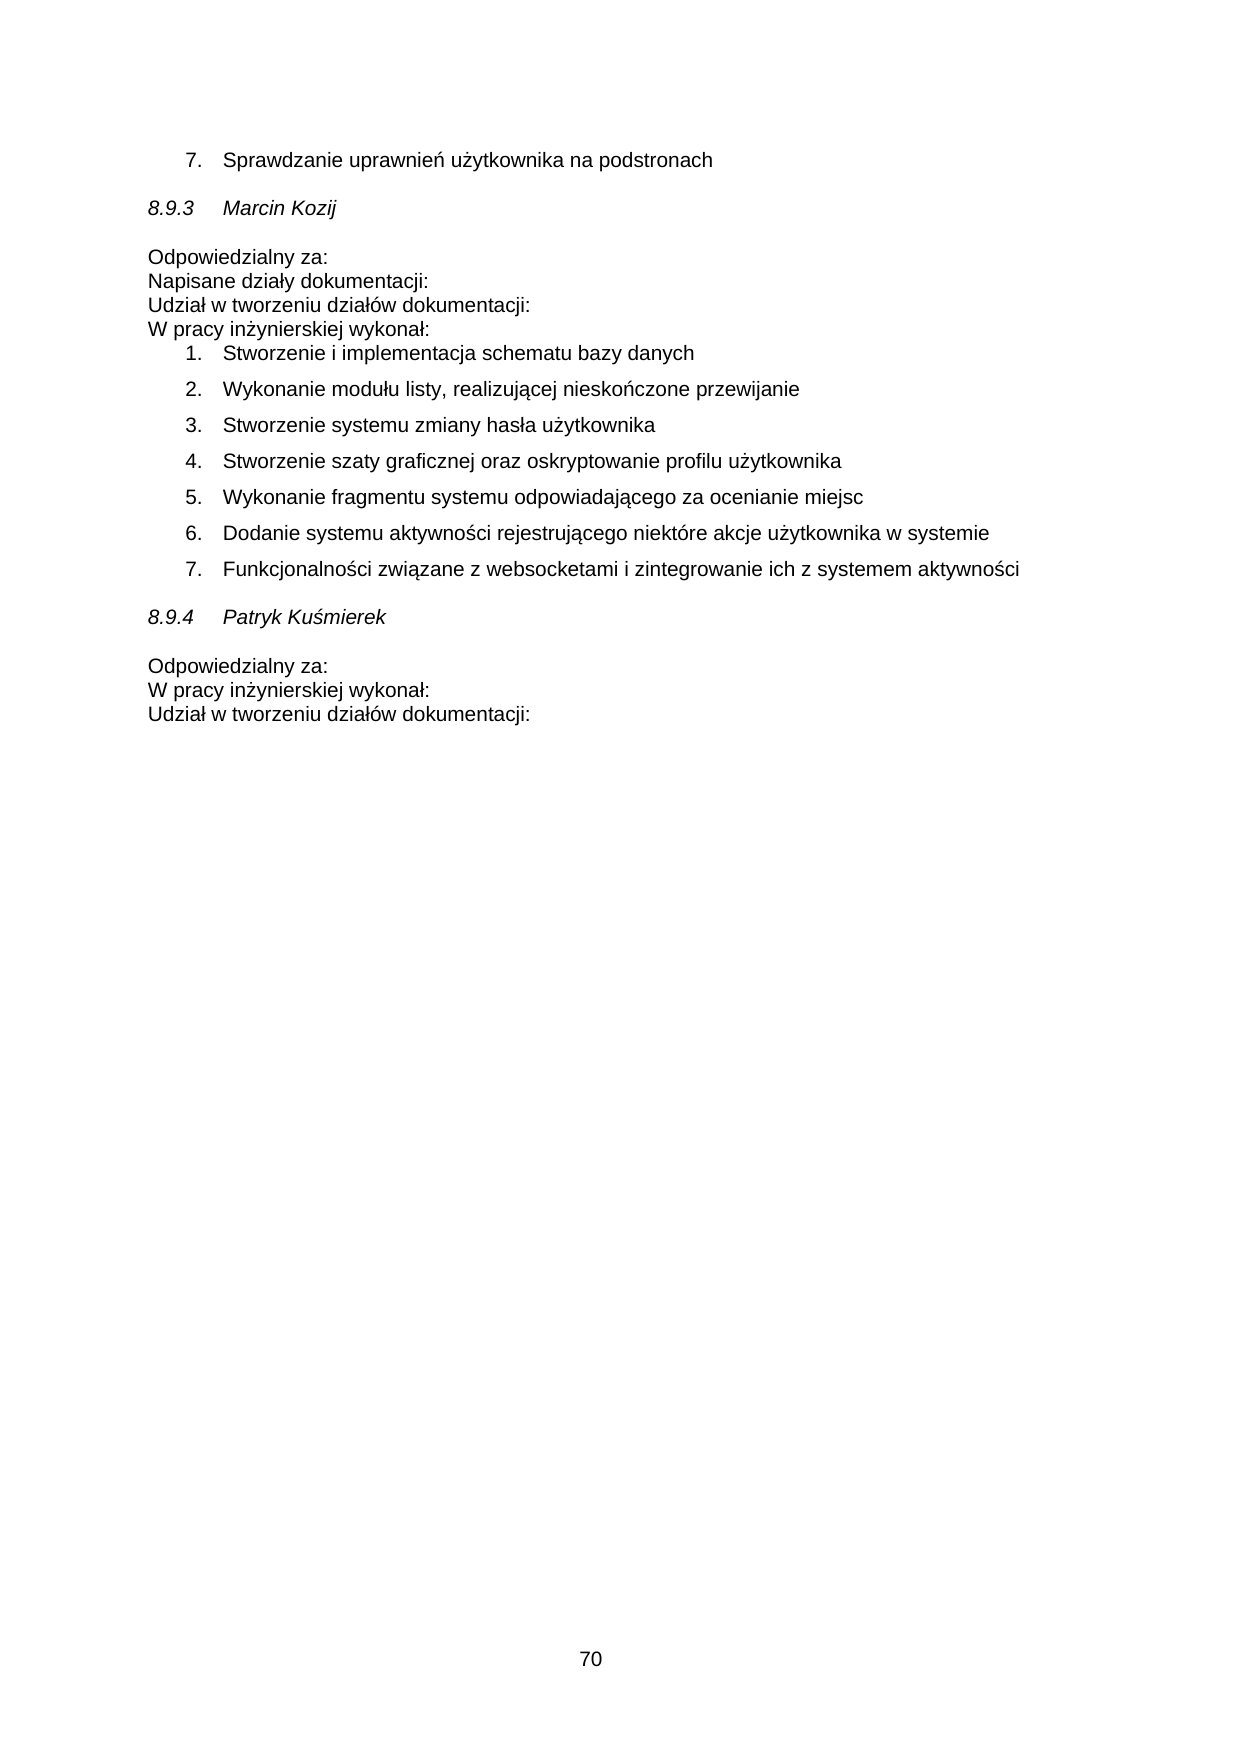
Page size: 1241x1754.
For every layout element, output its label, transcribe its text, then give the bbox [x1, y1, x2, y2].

subtitle Marcin Kozij [148, 196, 1033, 220]
list Wykonanie modułu listy, realizującej nieskończone przewijanie [185, 377, 1033, 401]
list Sprawdzanie uprawnień użytkownika na podstronach [185, 148, 1033, 172]
list Funkcjonalności związane z websocketami i zintegrowanie ich z systemem aktywności [185, 557, 1033, 581]
text W pracy inżynierskiej wykonał: [148, 316, 1033, 340]
list Stworzenie szaty graficznej oraz oskryptowanie profilu użytkownika [185, 449, 1033, 473]
list Stworzenie i implementacja schematu bazy danych [185, 341, 1033, 365]
list Wykonanie fragmentu systemu odpowiadającego za ocenianie miejsc [185, 485, 1033, 509]
text Odpowiedzialny za: [148, 244, 1033, 268]
text Napisane działy dokumentacji: [148, 268, 1033, 292]
text Odpowiedzialny za: [148, 653, 1033, 677]
subtitle Patryk Kuśmierek [148, 605, 1033, 629]
list Stworzenie systemu zmiany hasła użytkownika [185, 413, 1033, 437]
text Udział w tworzeniu działów dokumentacji: [148, 701, 1033, 725]
list Dodanie systemu aktywności rejestrującego niektóre akcje użytkownika w systemie [185, 521, 1033, 545]
text Udział w tworzeniu działów dokumentacji: [148, 292, 1033, 316]
text W pracy inżynierskiej wykonał: [148, 677, 1033, 701]
